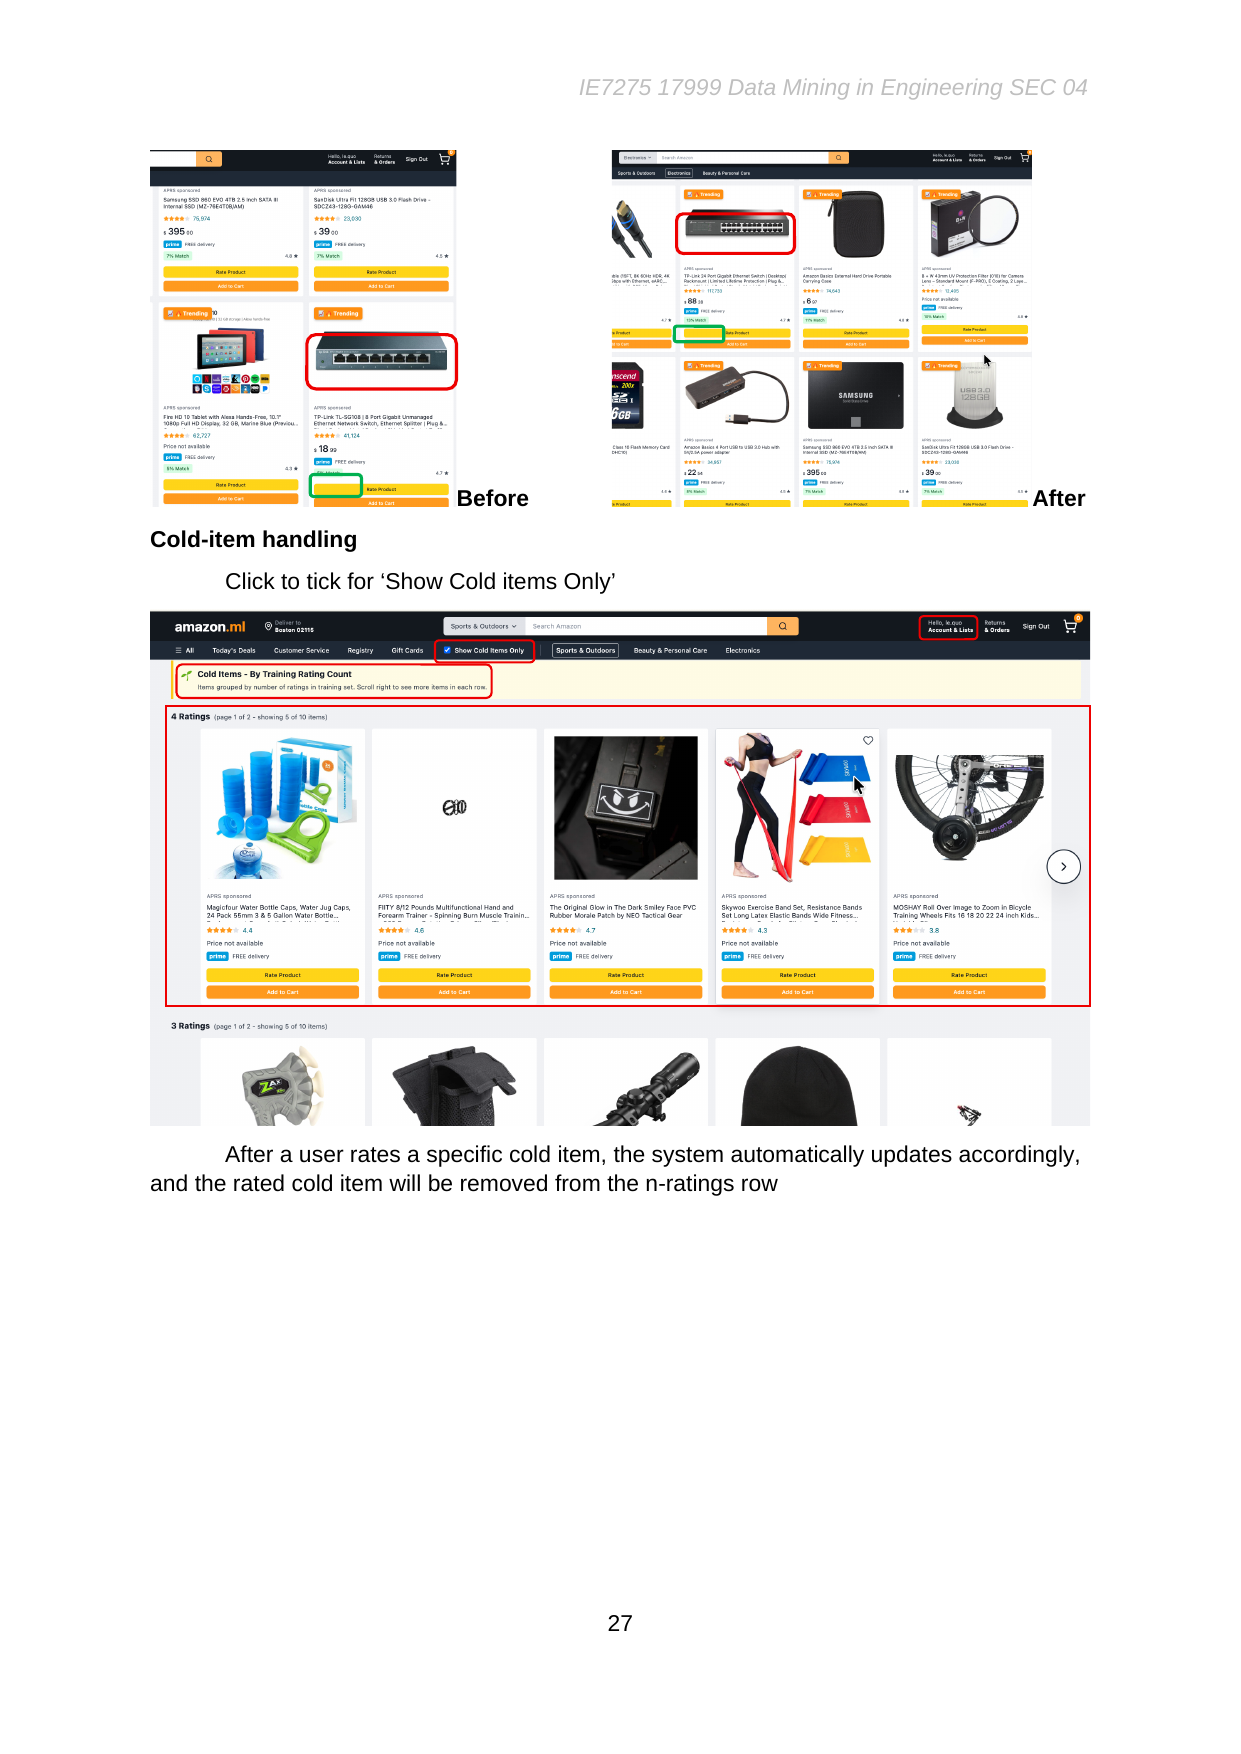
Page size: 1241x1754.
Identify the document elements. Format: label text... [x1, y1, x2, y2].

text Cold-item handling [150, 526, 1090, 553]
picture [150, 609, 1091, 1126]
picture [611, 150, 1032, 507]
text After a user rates a specific cold item, the system automatically updates accordingly, and the rated cold item will be removed from the n-ratings row [150, 1141, 1090, 1196]
text Click to tick for ‘Show Cold items Only’ [150, 568, 1090, 594]
picture [150, 150, 457, 507]
picture [309, 337, 454, 387]
picture [167, 707, 1089, 1005]
